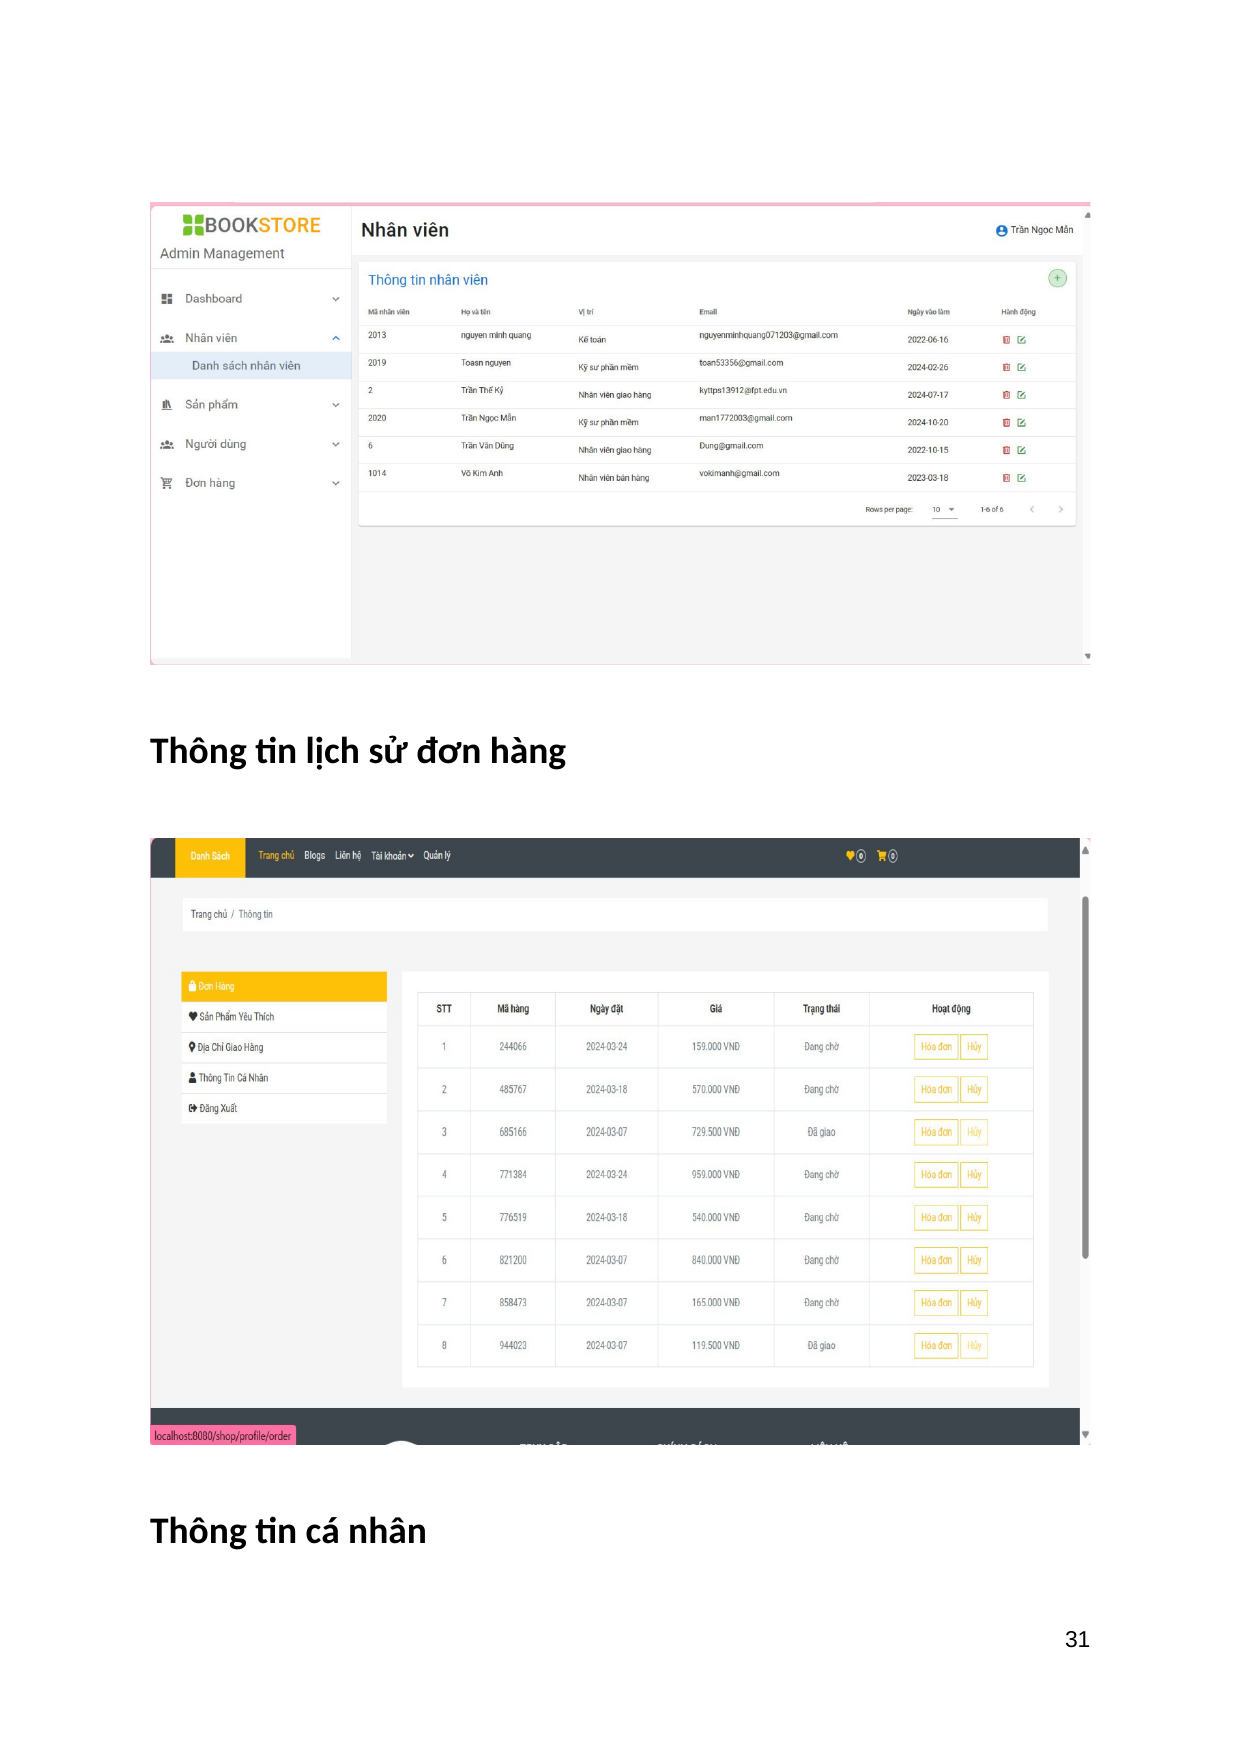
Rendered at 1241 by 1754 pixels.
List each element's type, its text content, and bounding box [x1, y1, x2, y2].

text Thông tin lịch sử đơn hàng [150, 727, 1090, 773]
text Thông tin cá nhân [150, 1507, 1090, 1552]
picture [150, 202, 1091, 665]
picture [150, 838, 1091, 1445]
